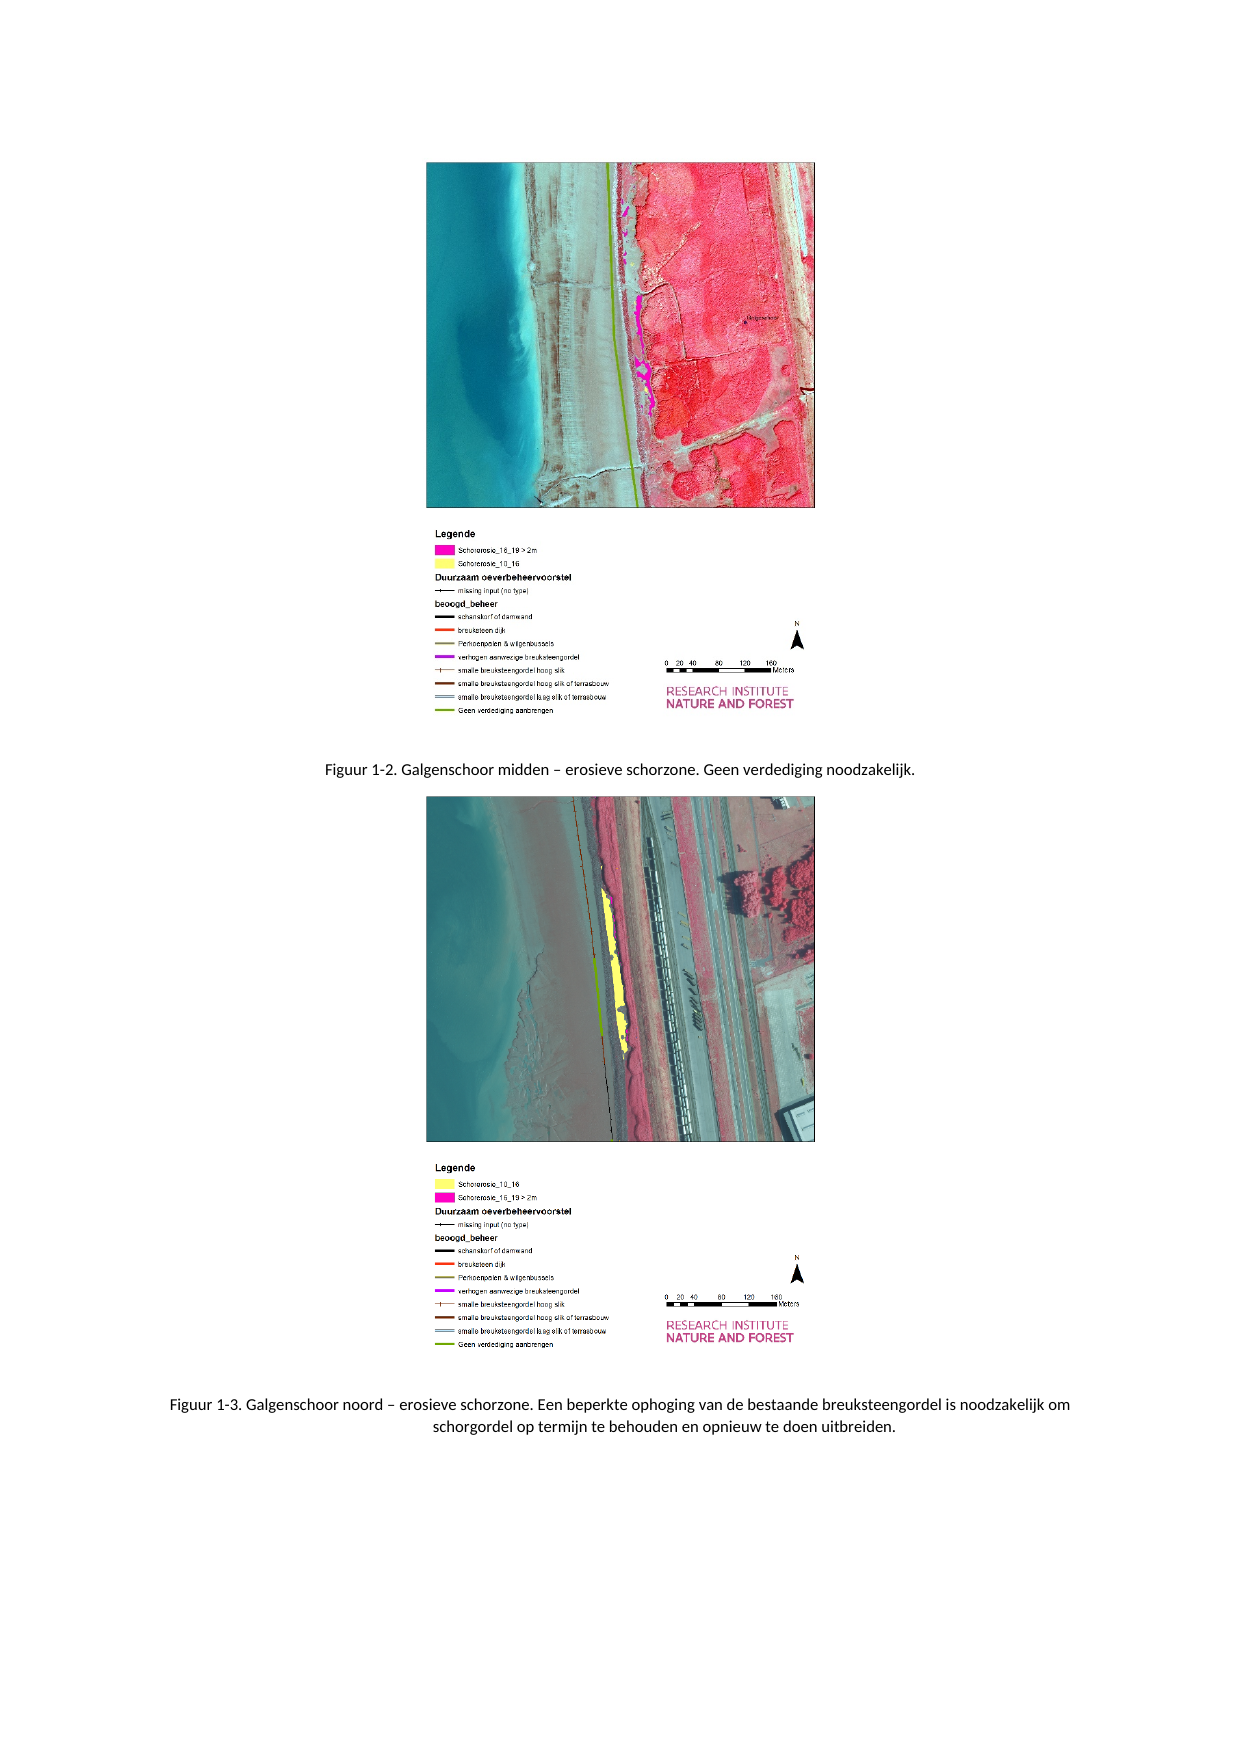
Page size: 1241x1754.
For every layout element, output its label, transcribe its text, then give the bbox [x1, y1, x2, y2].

text Figuur 1-2. Galgenschoor midden – erosieve schorzone. Geen verdediging noodzakelijk. [148, 759, 1093, 780]
picture [411, 781, 829, 1373]
picture [411, 147, 829, 739]
text Figuur 1-3. Galgenschoor noord – erosieve schorzone. Een beperkte ophoging van de bestaande breuksteengordel is noodzakelijk om schorgordel op termijn te behouden en opnieuw te doen uitbreiden. [148, 1394, 1093, 1436]
